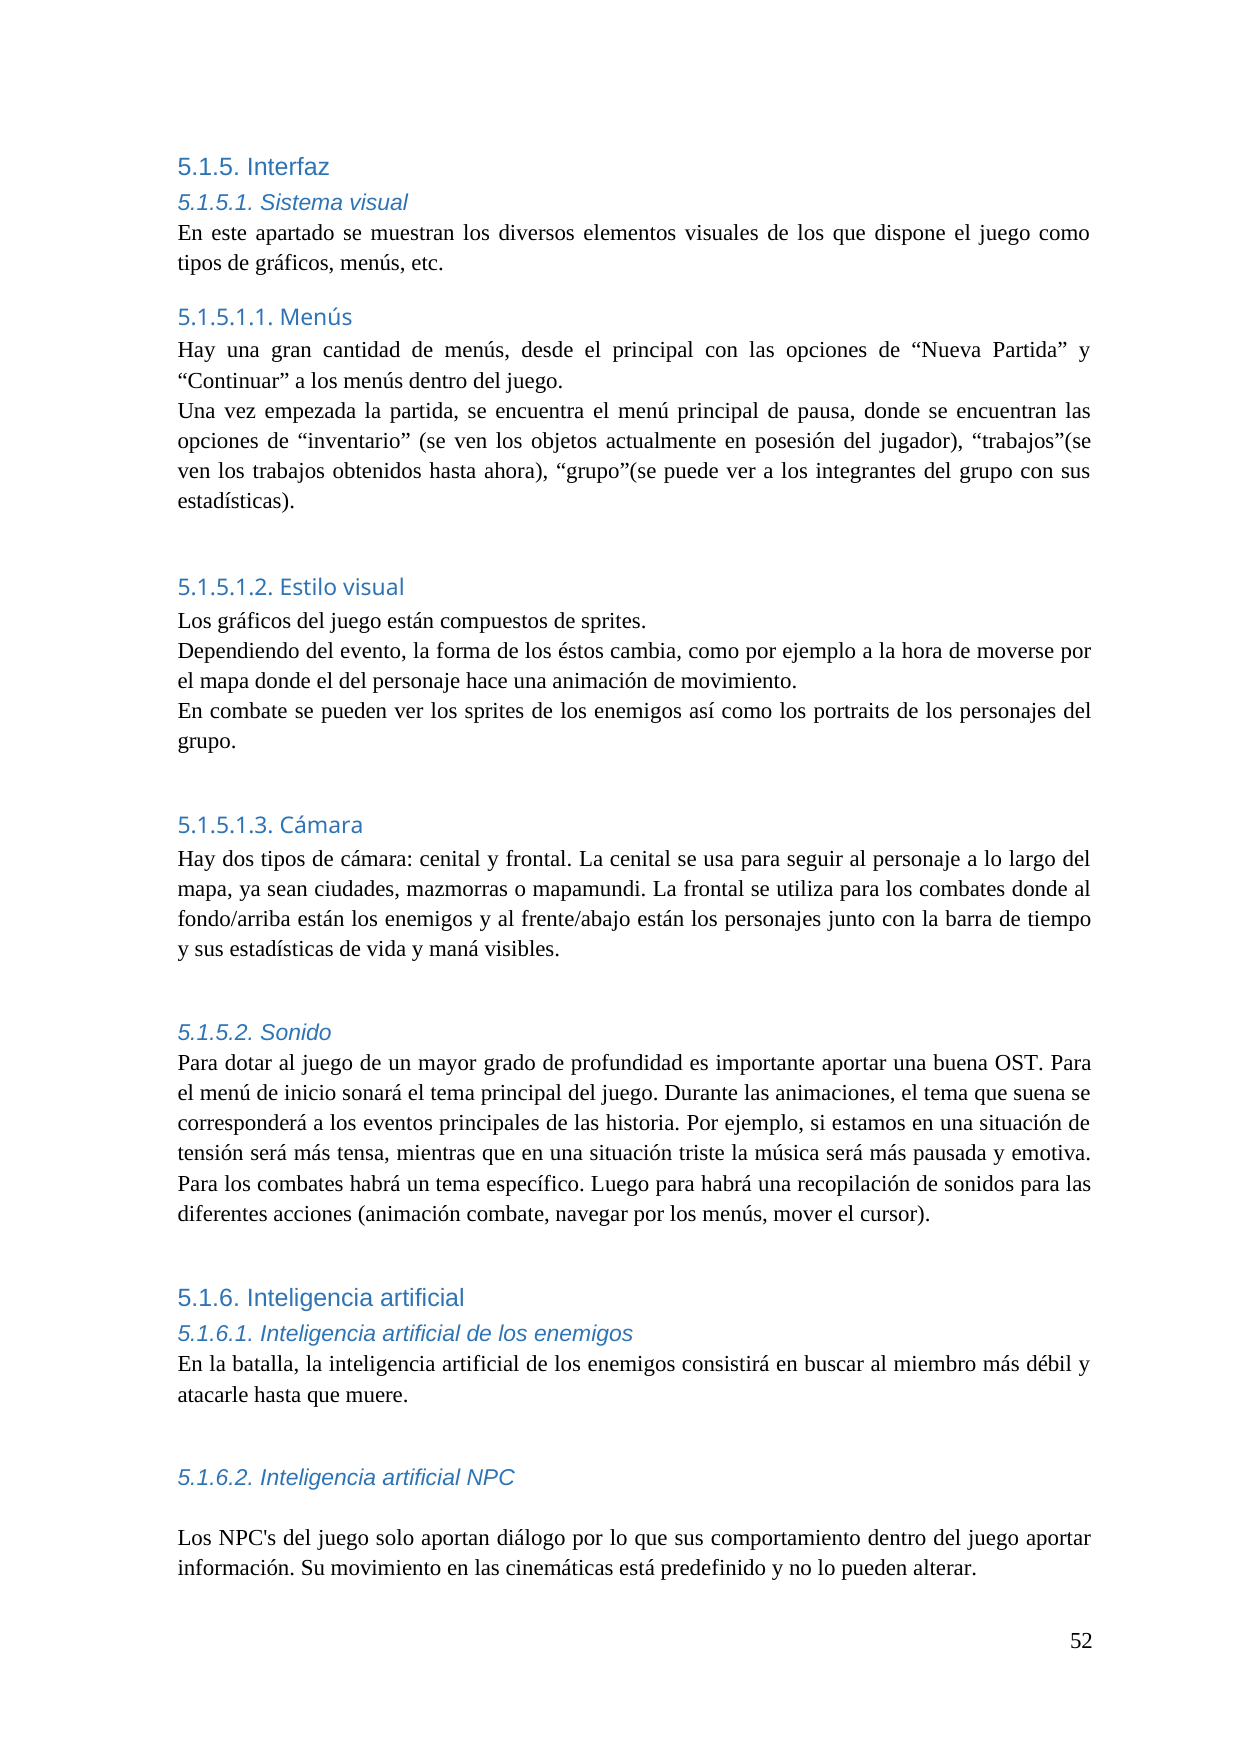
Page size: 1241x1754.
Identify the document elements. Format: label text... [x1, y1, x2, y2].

text En la batalla, la inteligencia artificial de los enemigos consistirá en buscar al miembro más débil y atacarle hasta que muere. [177, 1350, 1092, 1407]
text Para dotar al juego de un mayor grado de profundidad es importante aportar una buena OST. Para el menú de inicio sonará el tema principal del juego. Durante las animaciones, el tema que suena se corresponderá a los eventos principales de las historia. Por ejemplo, si estamos en una situación de tensión será más tensa, mientras que en una situación triste la música será más pausada y emotiva. Para los combates habrá un tema específico. Luego para habrá una recopilación de sonidos para las diferentes acciones (animación combate, navegar por los menús, mover el cursor). [177, 1049, 1092, 1226]
text Los gráficos del juego están compuestos de sprites. [177, 607, 1092, 633]
text Hay dos tipos de cámara: cenital y frontal. La cenital se usa para seguir al personaje a lo largo del mapa, ya sean ciudades, mazmorras o mapamundi. La frontal se utiliza para los combates donde al fondo/arriba están los enemigos y al frente/abajo están los personajes junto con la barra de tiempo y sus estadísticas de vida y maná visibles. [177, 845, 1092, 962]
subtitle 5.1.5.1.2. Estilo visual [177, 571, 1092, 602]
subtitle 5.1.6.1. Inteligencia artificial de los enemigos [177, 1320, 1092, 1347]
subtitle 5.1.5. Interfaz [177, 152, 1092, 181]
text Una vez empezada la partida, se encuentra el menú principal de pausa, donde se encuentran las opciones de “inventario” (se ven los objetos actualmente en posesión del jugador), “trabajos”(se ven los trabajos obtenidos hasta ahora), “grupo”(se puede ver a los integrantes del grupo con sus estadísticas). [177, 397, 1092, 514]
text Hay una gran cantidad de menús, desde el principal con las opciones de “Nueva Partida” y “Continuar” a los menús dentro del juego. [177, 336, 1092, 393]
subtitle 5.1.5.1. Sistema visual [177, 189, 1092, 215]
subtitle 5.1.5.1.3. Cámara [177, 809, 1092, 840]
text Dependiendo del evento, la forma de los éstos cambia, como por ejemplo a la hora de moverse por el mapa donde el del personaje hace una animación de movimiento. [177, 637, 1092, 693]
subtitle 5.1.6.2. Inteligencia artificial NPC [177, 1464, 1092, 1490]
subtitle 5.1.5.1.1. Menús [177, 301, 1092, 332]
subtitle 5.1.5.2. Sonido [177, 1018, 1092, 1045]
text En combate se pueden ver los sprites de los enemigos así como los portraits de los personajes del grupo. [177, 697, 1092, 754]
subtitle 5.1.6. Inteligencia artificial [177, 1283, 1092, 1312]
text En este apartado se muestran los diversos elementos visuales de los que dispone el juego como tipos de gráficos, menús, etc. [177, 219, 1092, 276]
text Los NPC's del juego solo aportan diálogo por lo que sus comportamiento dentro del juego aportar información. Su movimiento en las cinemáticas está predefinido y no lo pueden alterar. [177, 1524, 1092, 1581]
